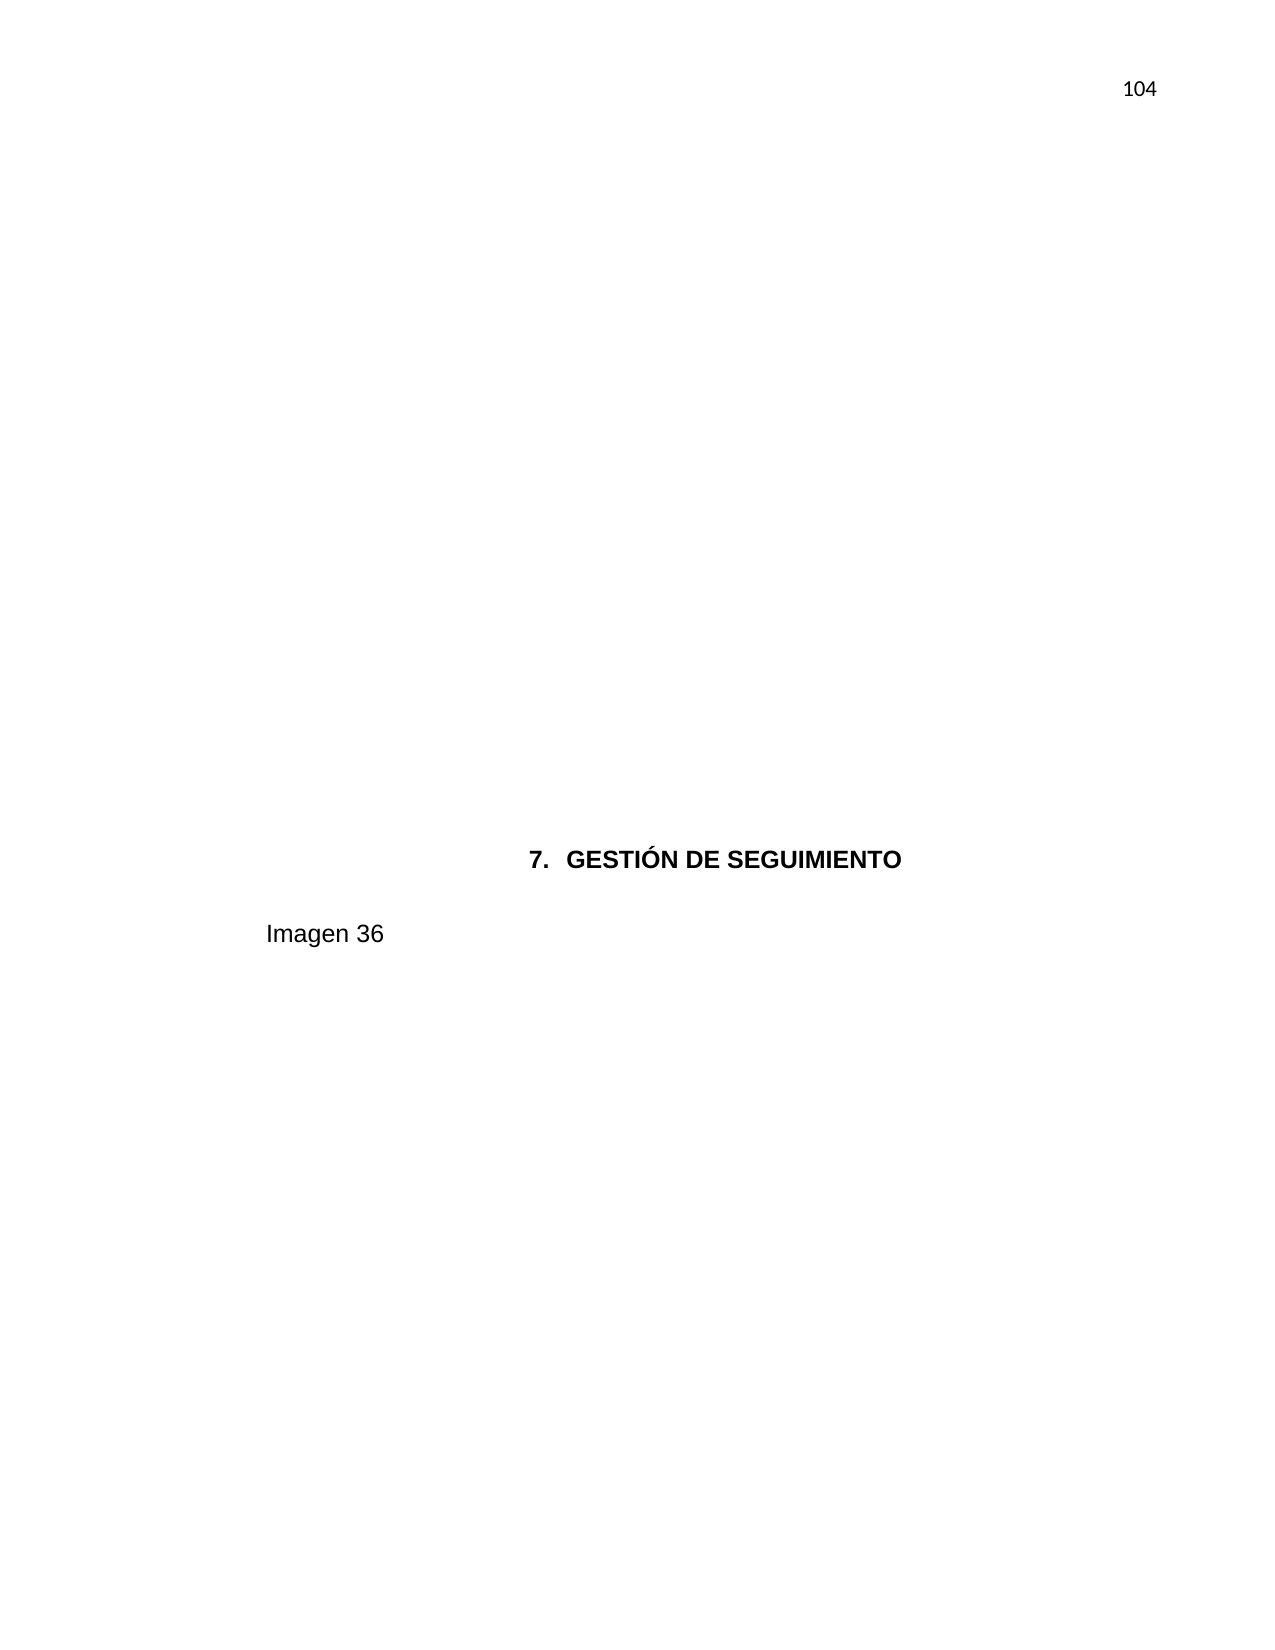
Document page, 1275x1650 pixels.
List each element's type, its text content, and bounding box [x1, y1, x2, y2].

list GESTIÓN DE SEGUIMIENTO [274, 845, 1157, 873]
text Imagen 36 [236, 919, 1157, 948]
